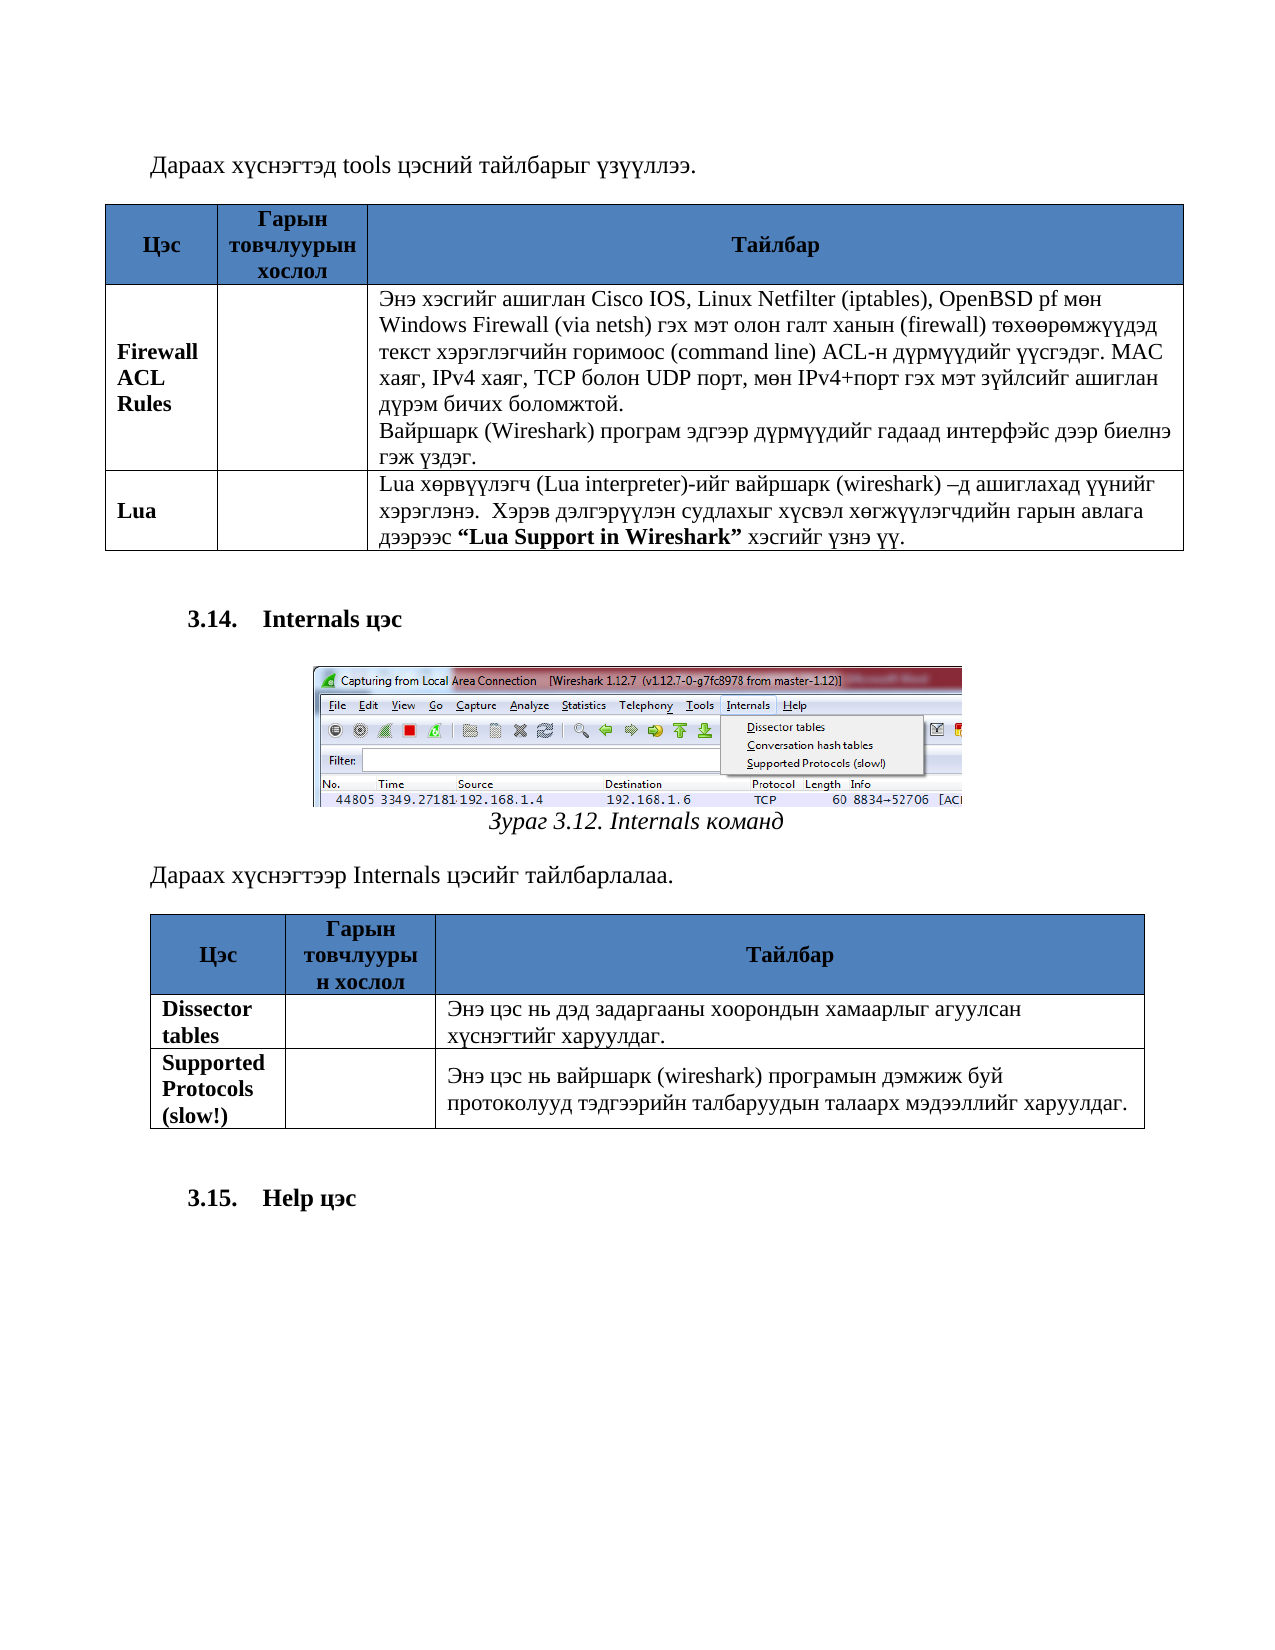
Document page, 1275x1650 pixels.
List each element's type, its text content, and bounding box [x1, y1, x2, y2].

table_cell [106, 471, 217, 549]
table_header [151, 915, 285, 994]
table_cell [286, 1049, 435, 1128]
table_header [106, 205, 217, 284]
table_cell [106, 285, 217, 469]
text Дараах хүснэгтэд tools цэсний тайлбарыг үзүүллээ. [150, 150, 1125, 179]
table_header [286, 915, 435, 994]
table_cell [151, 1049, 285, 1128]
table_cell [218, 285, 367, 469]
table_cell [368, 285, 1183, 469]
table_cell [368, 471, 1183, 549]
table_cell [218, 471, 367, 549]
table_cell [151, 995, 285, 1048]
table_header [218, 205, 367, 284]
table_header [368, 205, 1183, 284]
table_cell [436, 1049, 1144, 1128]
subtitle Help цэс [187, 1183, 1125, 1212]
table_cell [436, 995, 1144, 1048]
picture [313, 666, 962, 807]
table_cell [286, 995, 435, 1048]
text Дараах хүснэгтээр Internals цэсийг тайлбарлалаа. [150, 860, 1125, 889]
subtitle Internals цэс [187, 604, 1125, 633]
text Зураг 3.12. Internals команд [150, 806, 1125, 835]
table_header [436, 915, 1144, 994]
